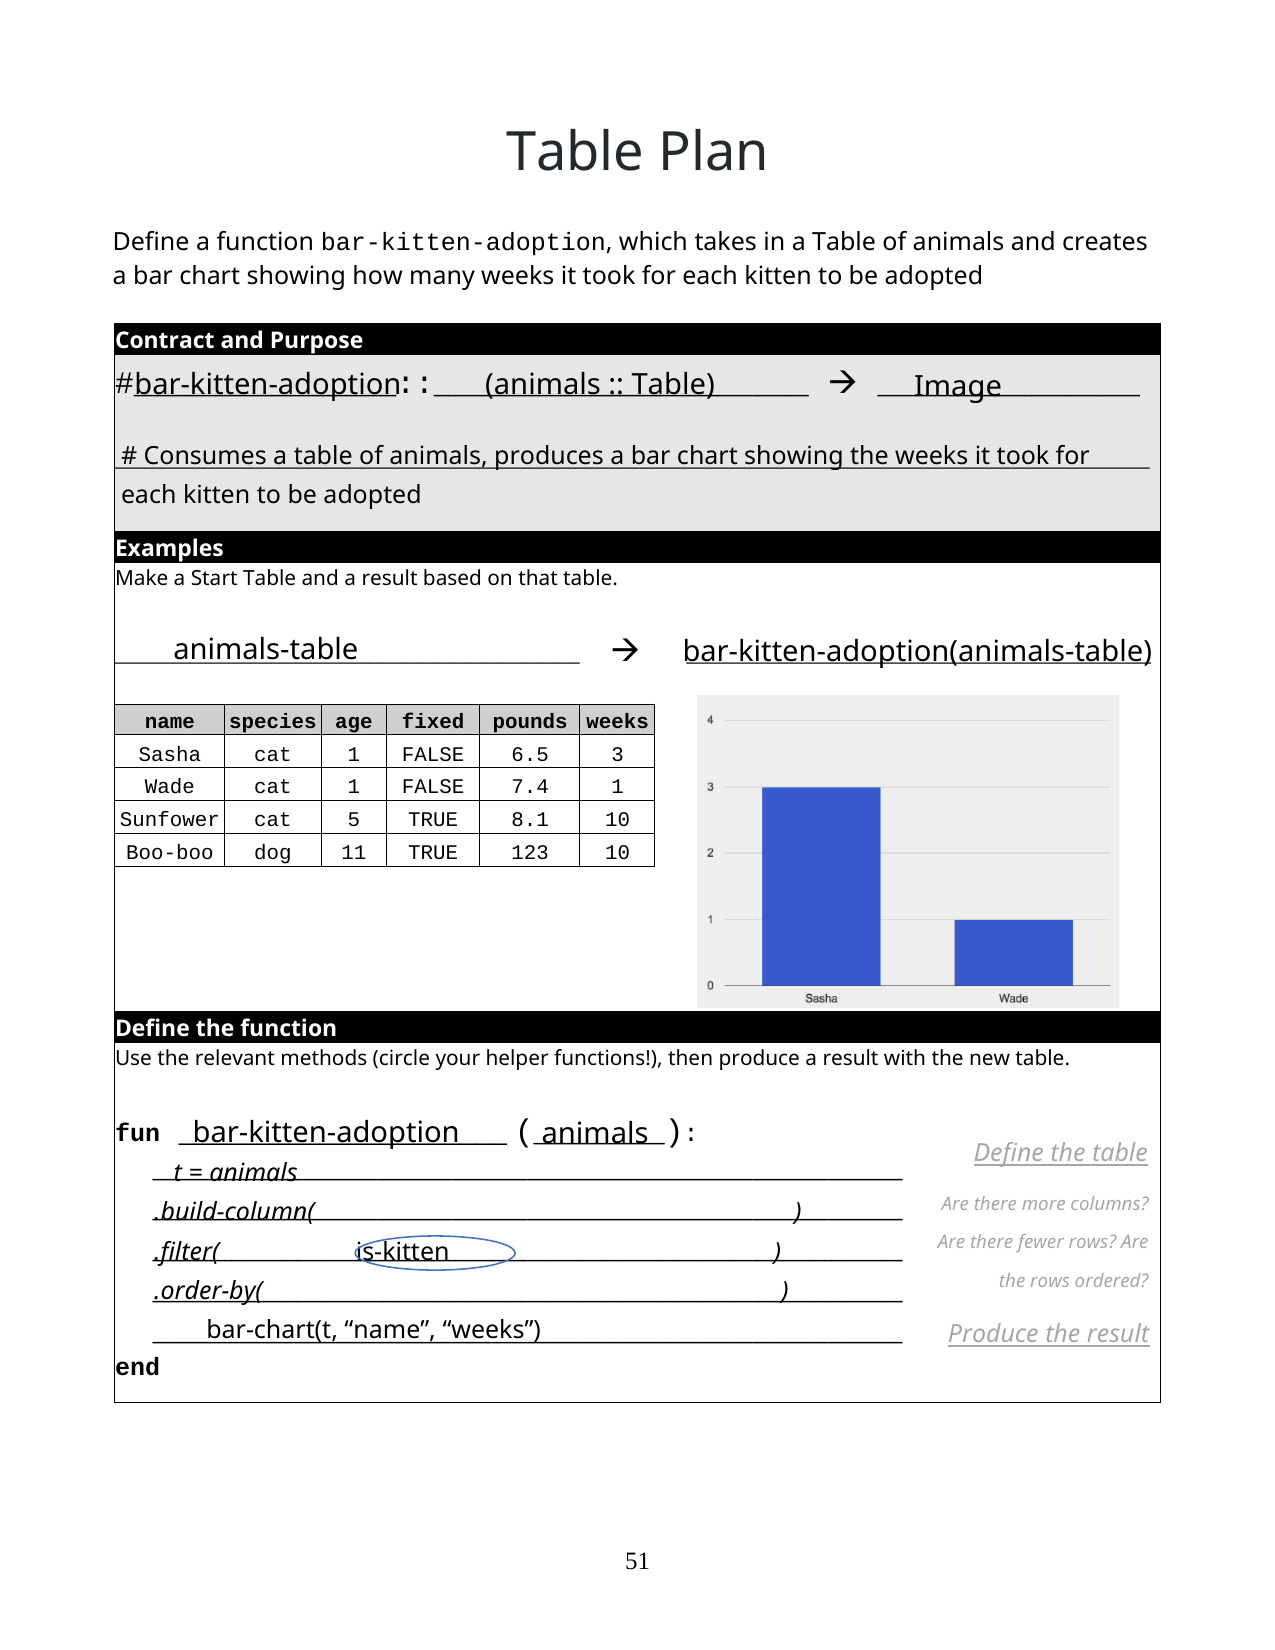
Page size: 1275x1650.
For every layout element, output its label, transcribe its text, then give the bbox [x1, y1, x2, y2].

picture [696, 695, 1119, 1008]
table_cell Define the function Use the relevant methods (circle your helper functions!), then produce a result with the new table. fun _____________________ (_______): ________________________________________ ________________________________________ ________________________________________ ________________________________________ ________________________________________ end [115, 1043, 1160, 1402]
text Define a function bar-kitten-adoption, which takes in a Table of animals and creates a bar chart showing how many weeks it took for each kitten to be adopted [112, 223, 1162, 291]
subtitle Table Plan [112, 112, 1162, 186]
table_cell Examples Make a Start Table and a result based on that table. _______________________________ _______________________________ [115, 563, 1160, 1011]
table_header Contract and Purpose #______________::____________________ ______________ _____________________________________________________________________ [115, 355, 1160, 531]
